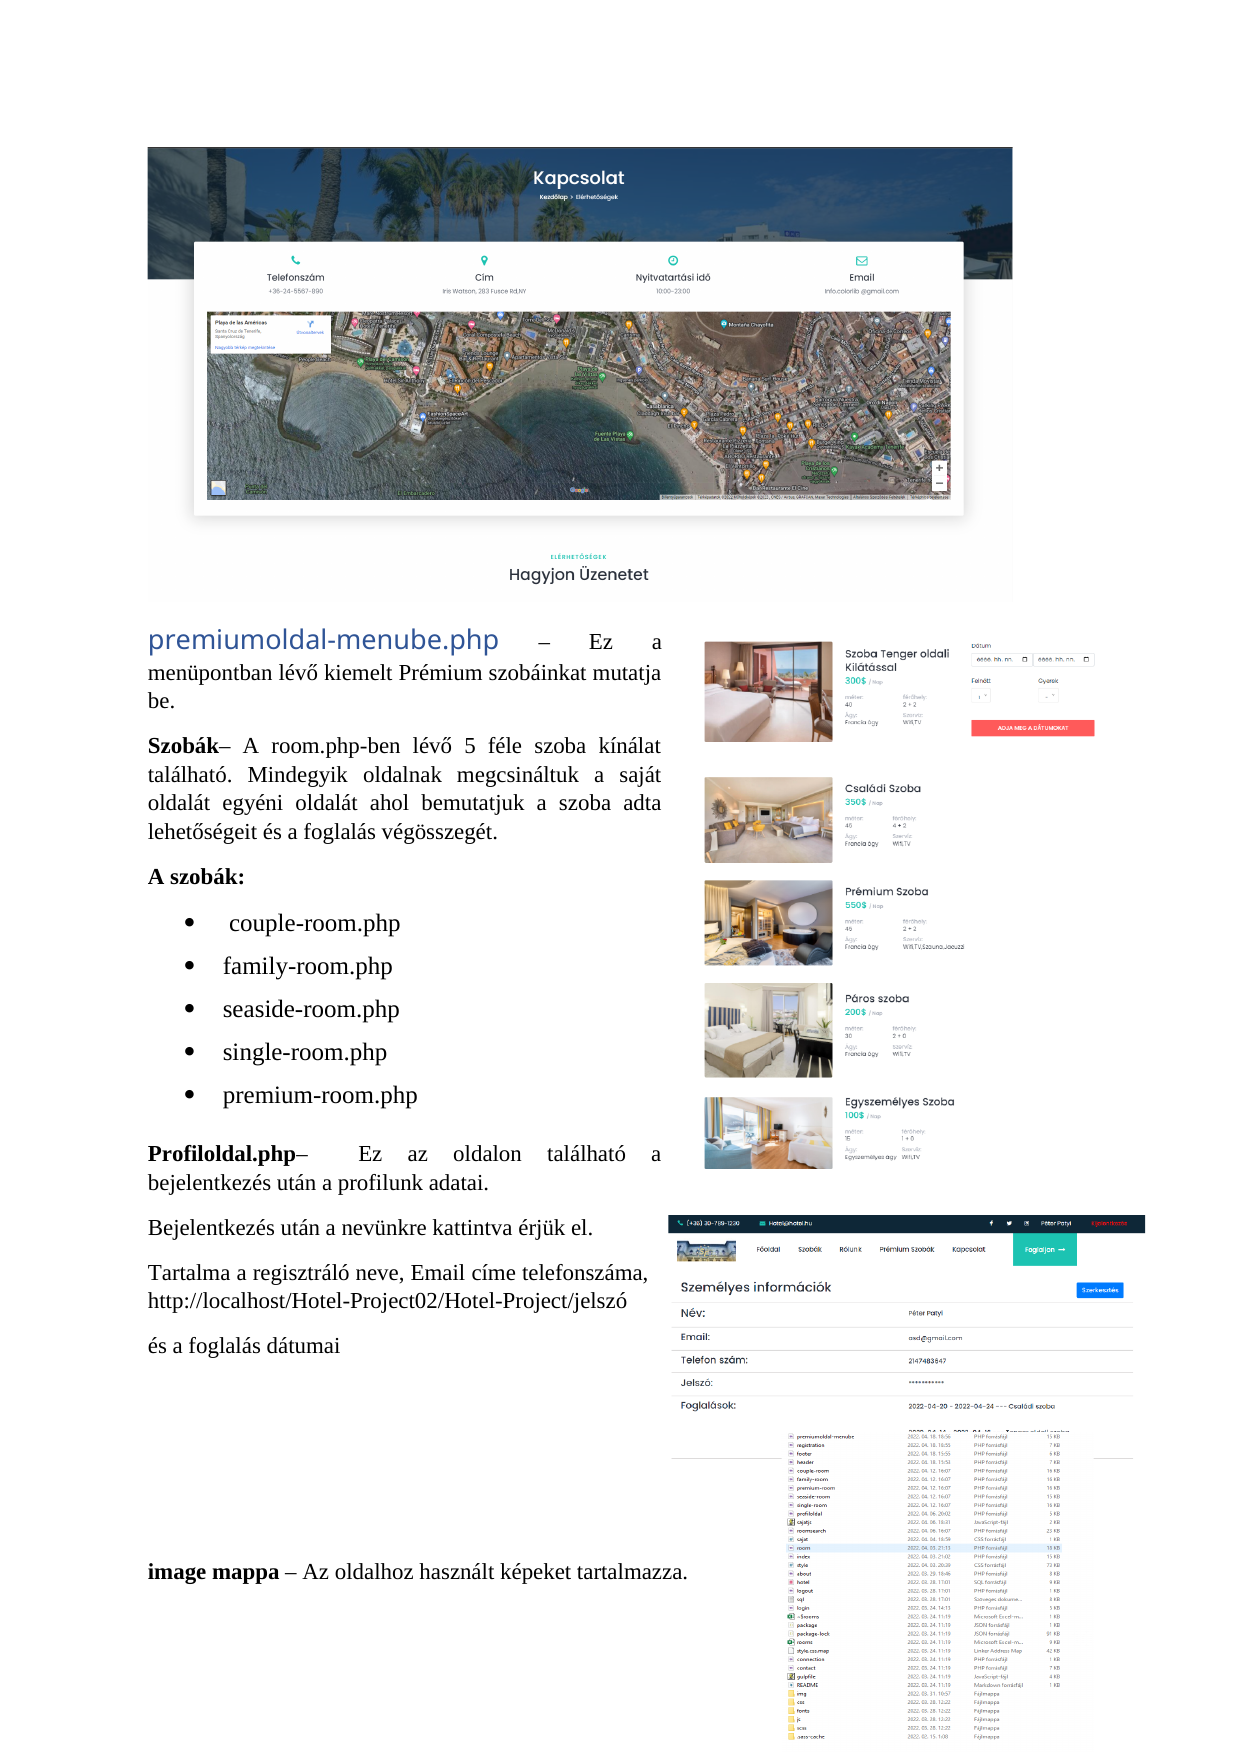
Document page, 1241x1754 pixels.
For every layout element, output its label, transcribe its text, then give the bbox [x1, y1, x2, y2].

text Profiloldal.php– Ez az oldalon található a bejelentkezés után a profilunk adatai. [148, 1140, 1093, 1195]
picture [679, 621, 1139, 1178]
list seaside-room.php [185, 994, 679, 1023]
text A szobák: [148, 863, 679, 889]
list family-room.php [185, 951, 679, 980]
text Bejelentkezés után a nevünkre kattintva érjük el. [148, 1214, 1093, 1240]
picture [666, 1215, 1145, 1751]
picture [147, 147, 1013, 602]
list single-room.php [185, 1037, 679, 1066]
text Tartalma a regisztráló neve, Email címe telefonszáma, http://localhost/Hotel-Project02/Hotel-Project/jelszó [148, 1259, 666, 1314]
list premium-room.php [185, 1081, 679, 1109]
text image mappa – Az oldalhoz használt képeket tartalmazza. [148, 1558, 781, 1584]
list couple-room.php [185, 908, 679, 937]
text és a foglalás dátumai [148, 1333, 666, 1359]
text premiumoldal-menube.php – Ez a menüpontban lévő kiemelt Prémium szobáinkat mutatja be. [148, 620, 1093, 714]
text Szobák– A room.php-ben lévő 5 féle szoba kínálat található. Mindegyik oldalnak megcsináltuk a saját oldalát egyéni oldalát ahol bemutatjuk a szoba adta lehetőségeit és a foglalás végösszegét. [148, 733, 679, 844]
